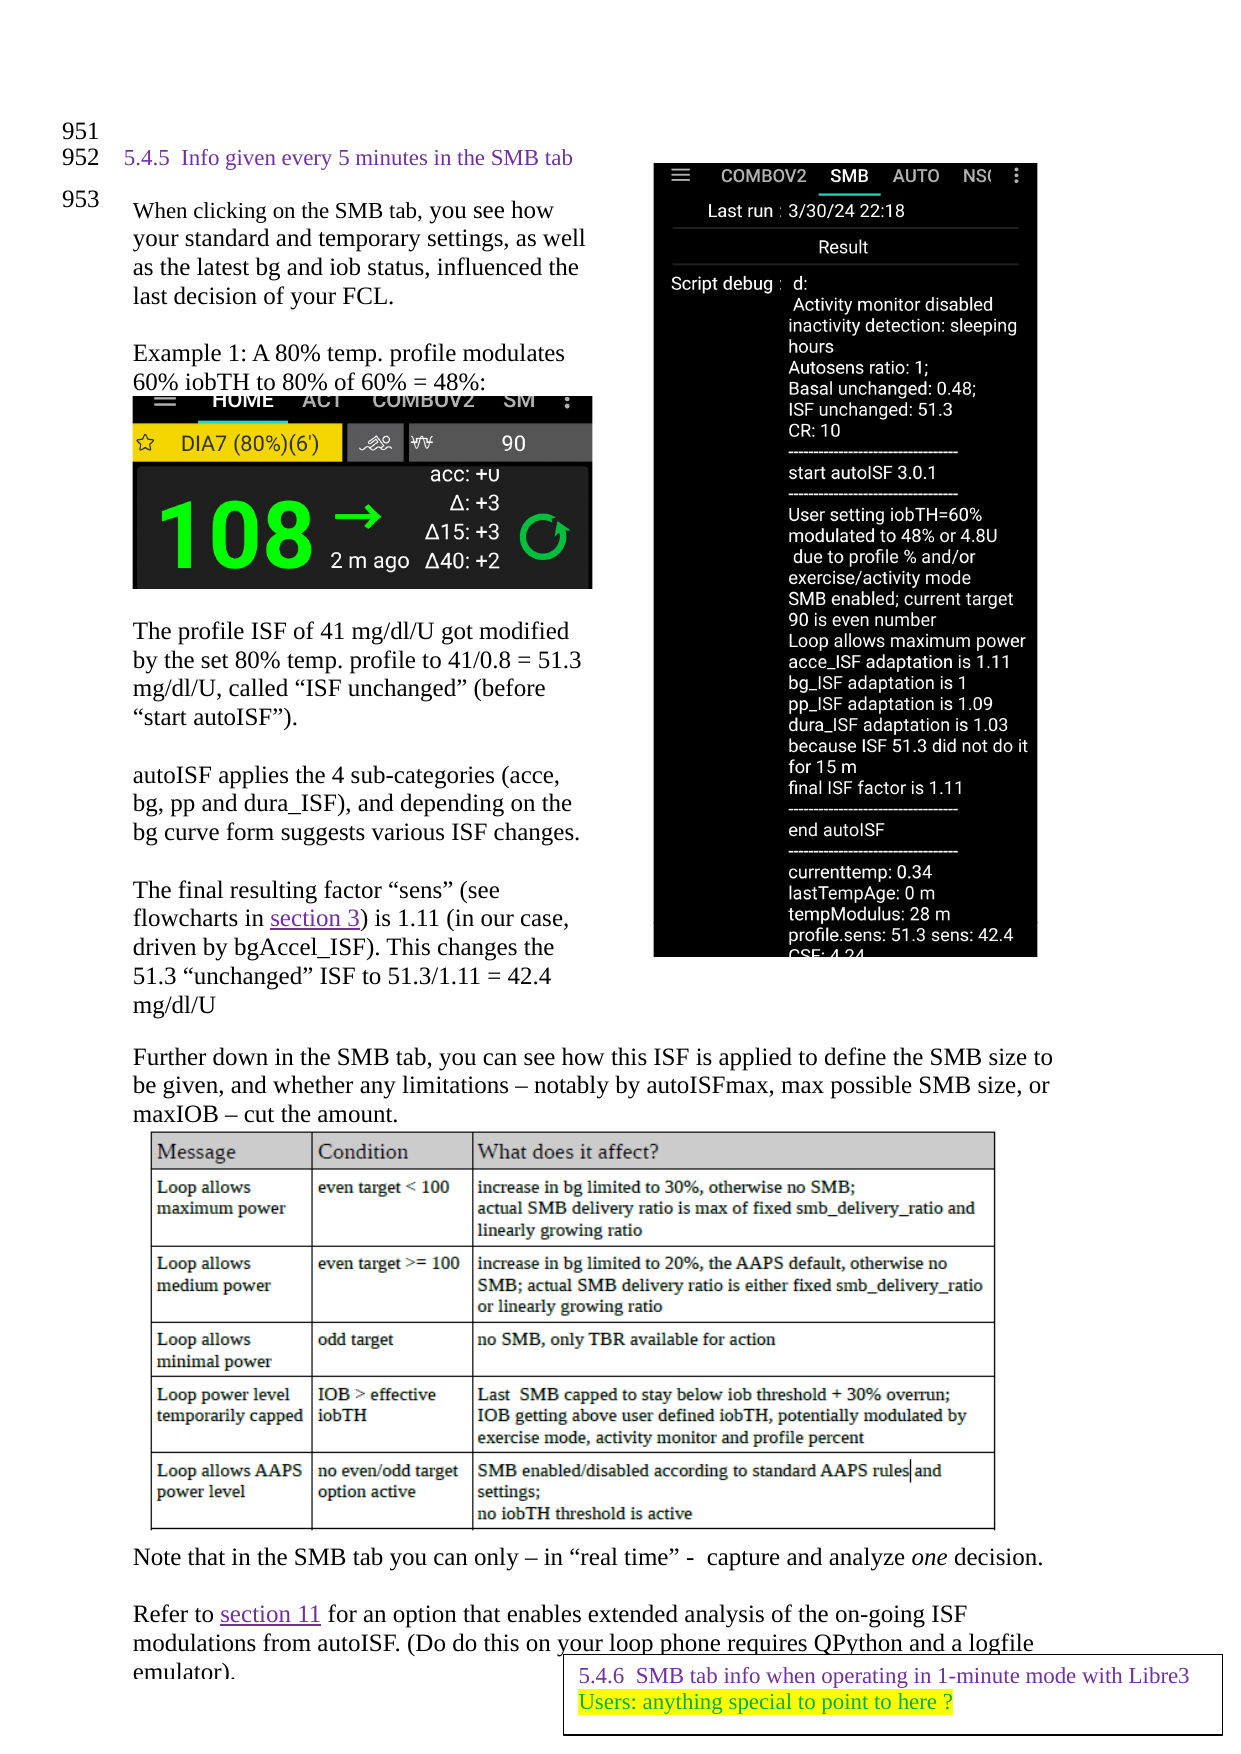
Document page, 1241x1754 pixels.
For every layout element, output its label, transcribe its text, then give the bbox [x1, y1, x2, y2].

text 5.4.5 Info given every 5 minutes in the SMB tab [118, 144, 1122, 171]
picture [653, 163, 1038, 957]
picture [132, 1128, 1000, 1542]
picture [132, 396, 593, 589]
